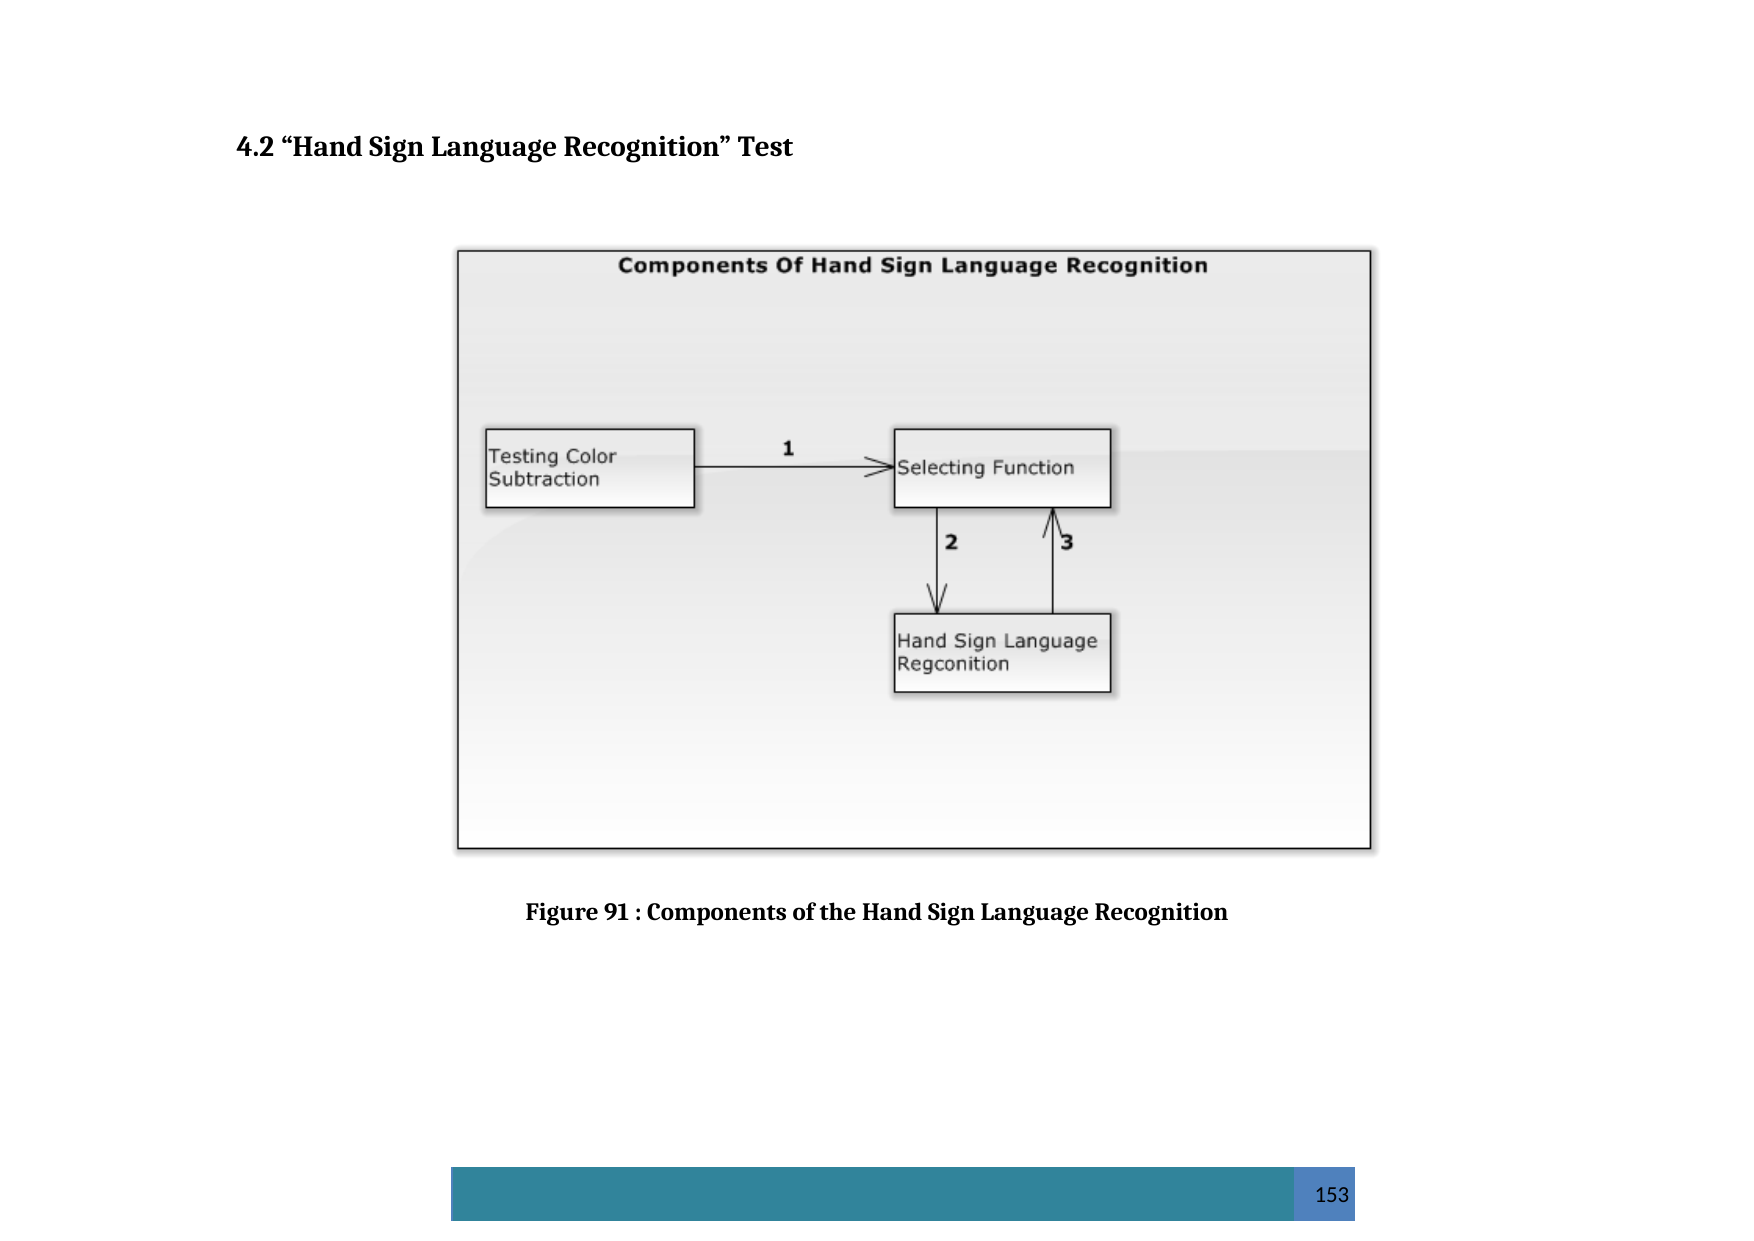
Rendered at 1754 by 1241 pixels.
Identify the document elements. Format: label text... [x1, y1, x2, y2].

picture [434, 227, 1395, 873]
list Figure 91 : Components of the Hand Sign Language Recognition [148, 898, 1606, 927]
subtitle “Hand Sign Language Recognition” Test [236, 131, 1606, 164]
